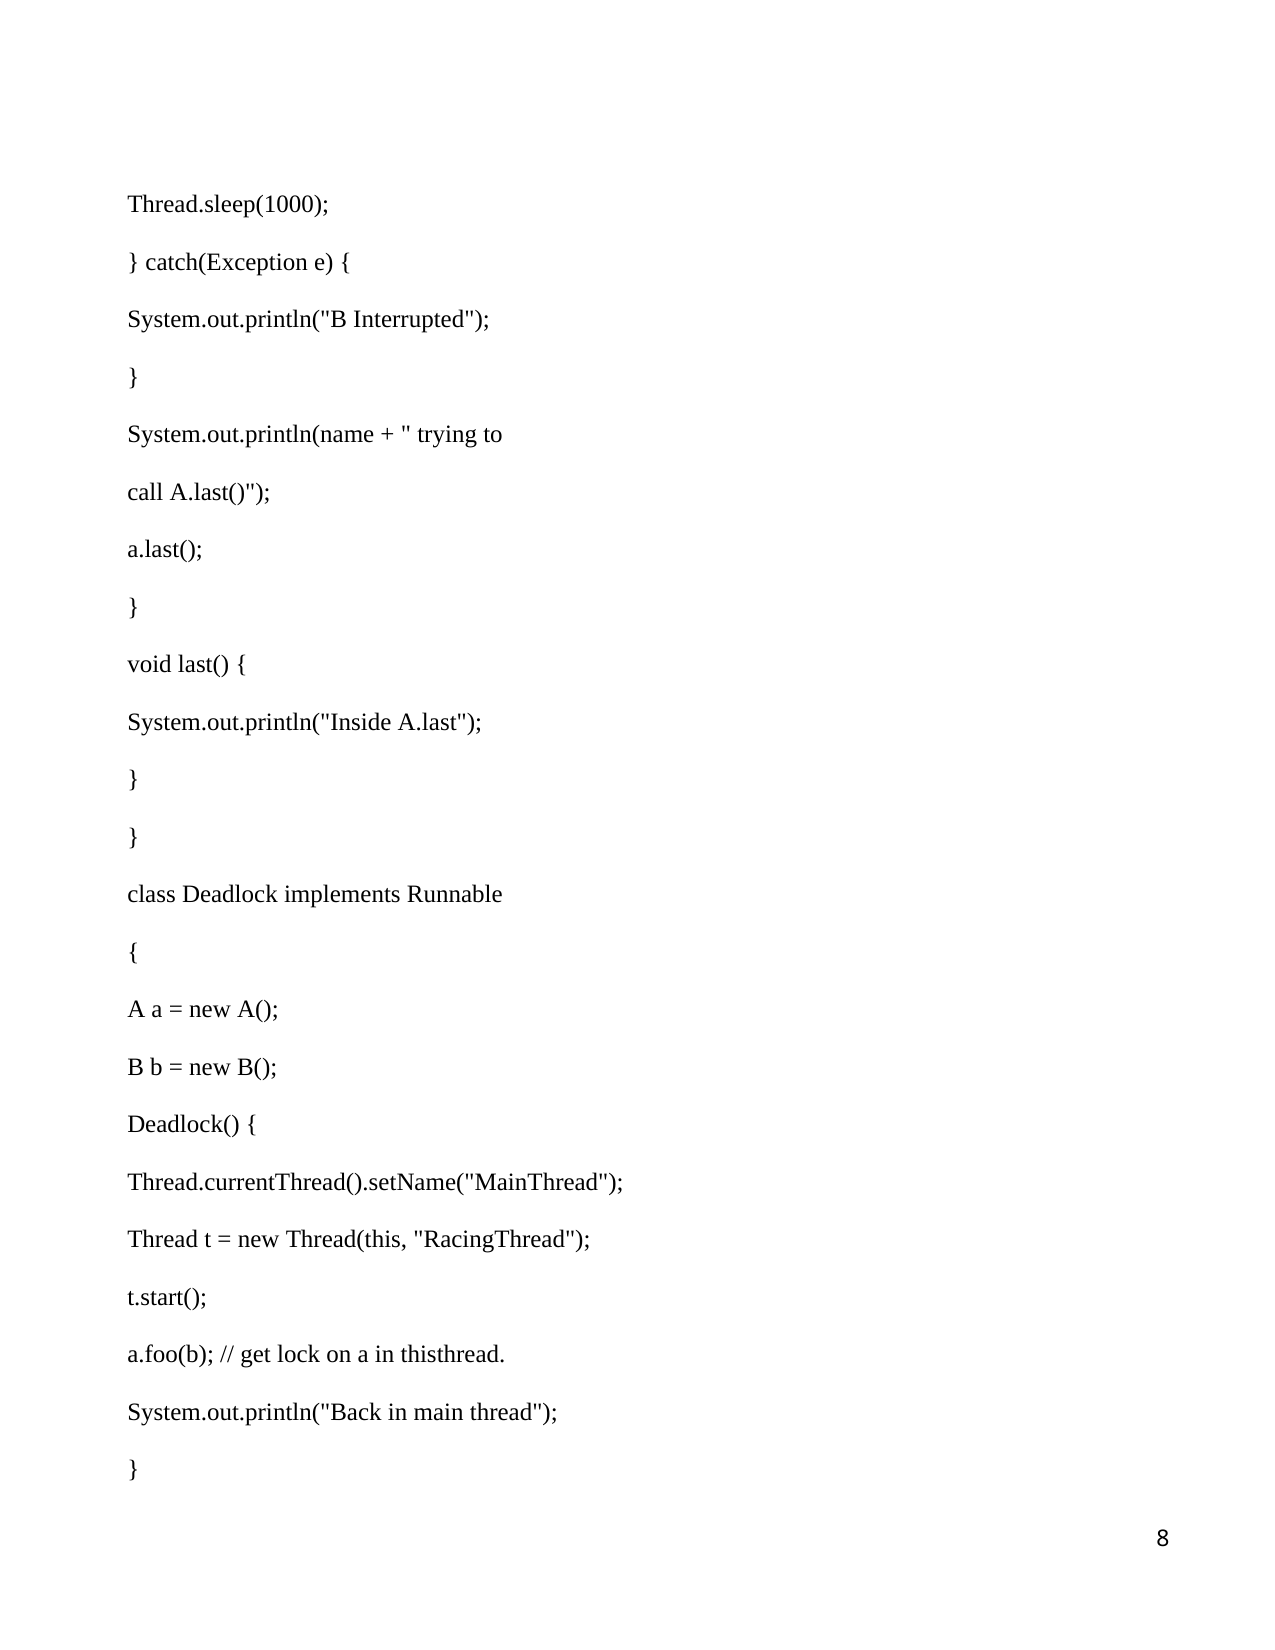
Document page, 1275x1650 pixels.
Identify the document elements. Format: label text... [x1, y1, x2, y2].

text } catch(Exception e) { [127, 247, 1167, 276]
text t.start(); [127, 1282, 1167, 1311]
text call A.last()"); [127, 477, 1167, 506]
text } [127, 822, 1167, 851]
text A a = new A(); [127, 994, 1167, 1023]
text } [127, 592, 1167, 621]
text Thread.sleep(1000); [127, 189, 1167, 218]
text B b = new B(); [127, 1052, 1167, 1081]
text } [127, 362, 1167, 391]
text System.out.println("Inside A.last"); [127, 707, 1167, 736]
text } [127, 764, 1167, 793]
text { [127, 937, 1167, 966]
text System.out.println("Back in main thread"); [127, 1397, 1167, 1426]
text Deadlock() { [127, 1109, 1167, 1138]
text System.out.println(name + " trying to [127, 419, 1167, 448]
text void last() { [127, 649, 1167, 678]
text System.out.println("B Interrupted"); [127, 304, 1167, 333]
text Thread.currentThread().setName("MainThread"); [127, 1167, 1167, 1196]
text } [127, 1454, 1167, 1483]
text Thread t = new Thread(this, "RacingThread"); [127, 1224, 1167, 1253]
text class Deadlock implements Runnable [127, 879, 1167, 908]
text a.last(); [127, 534, 1167, 563]
text a.foo(b); // get lock on a in thisthread. [127, 1339, 1167, 1368]
